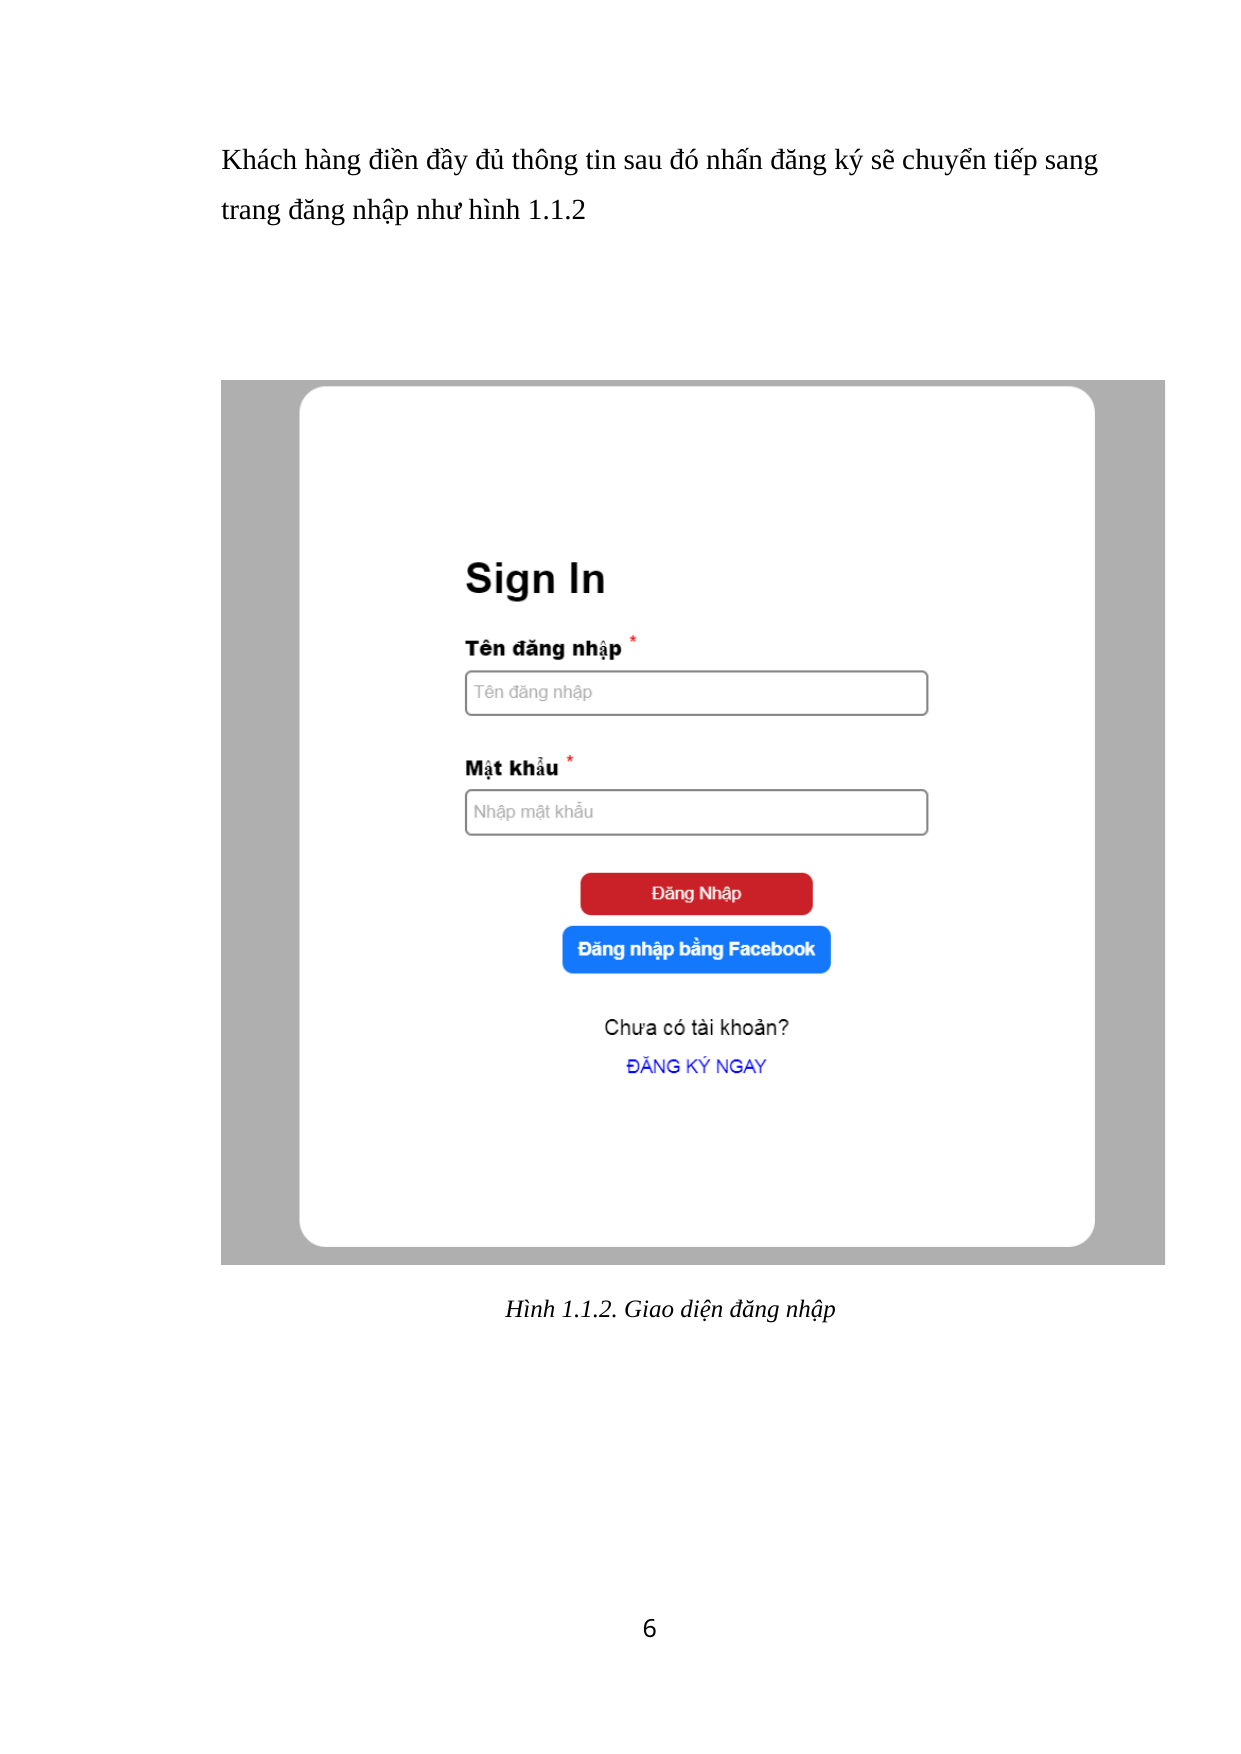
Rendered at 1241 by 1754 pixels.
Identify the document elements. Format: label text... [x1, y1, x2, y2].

text Hình 1.1.2. Giao diện đăng nhập [221, 1294, 1122, 1323]
picture [221, 380, 1166, 1265]
text Khách hàng điền đầy đủ thông tin sau đó nhấn đăng ký sẽ chuyển tiếp sang trang đăng nhập như hình 1.1.2 [221, 142, 1122, 226]
